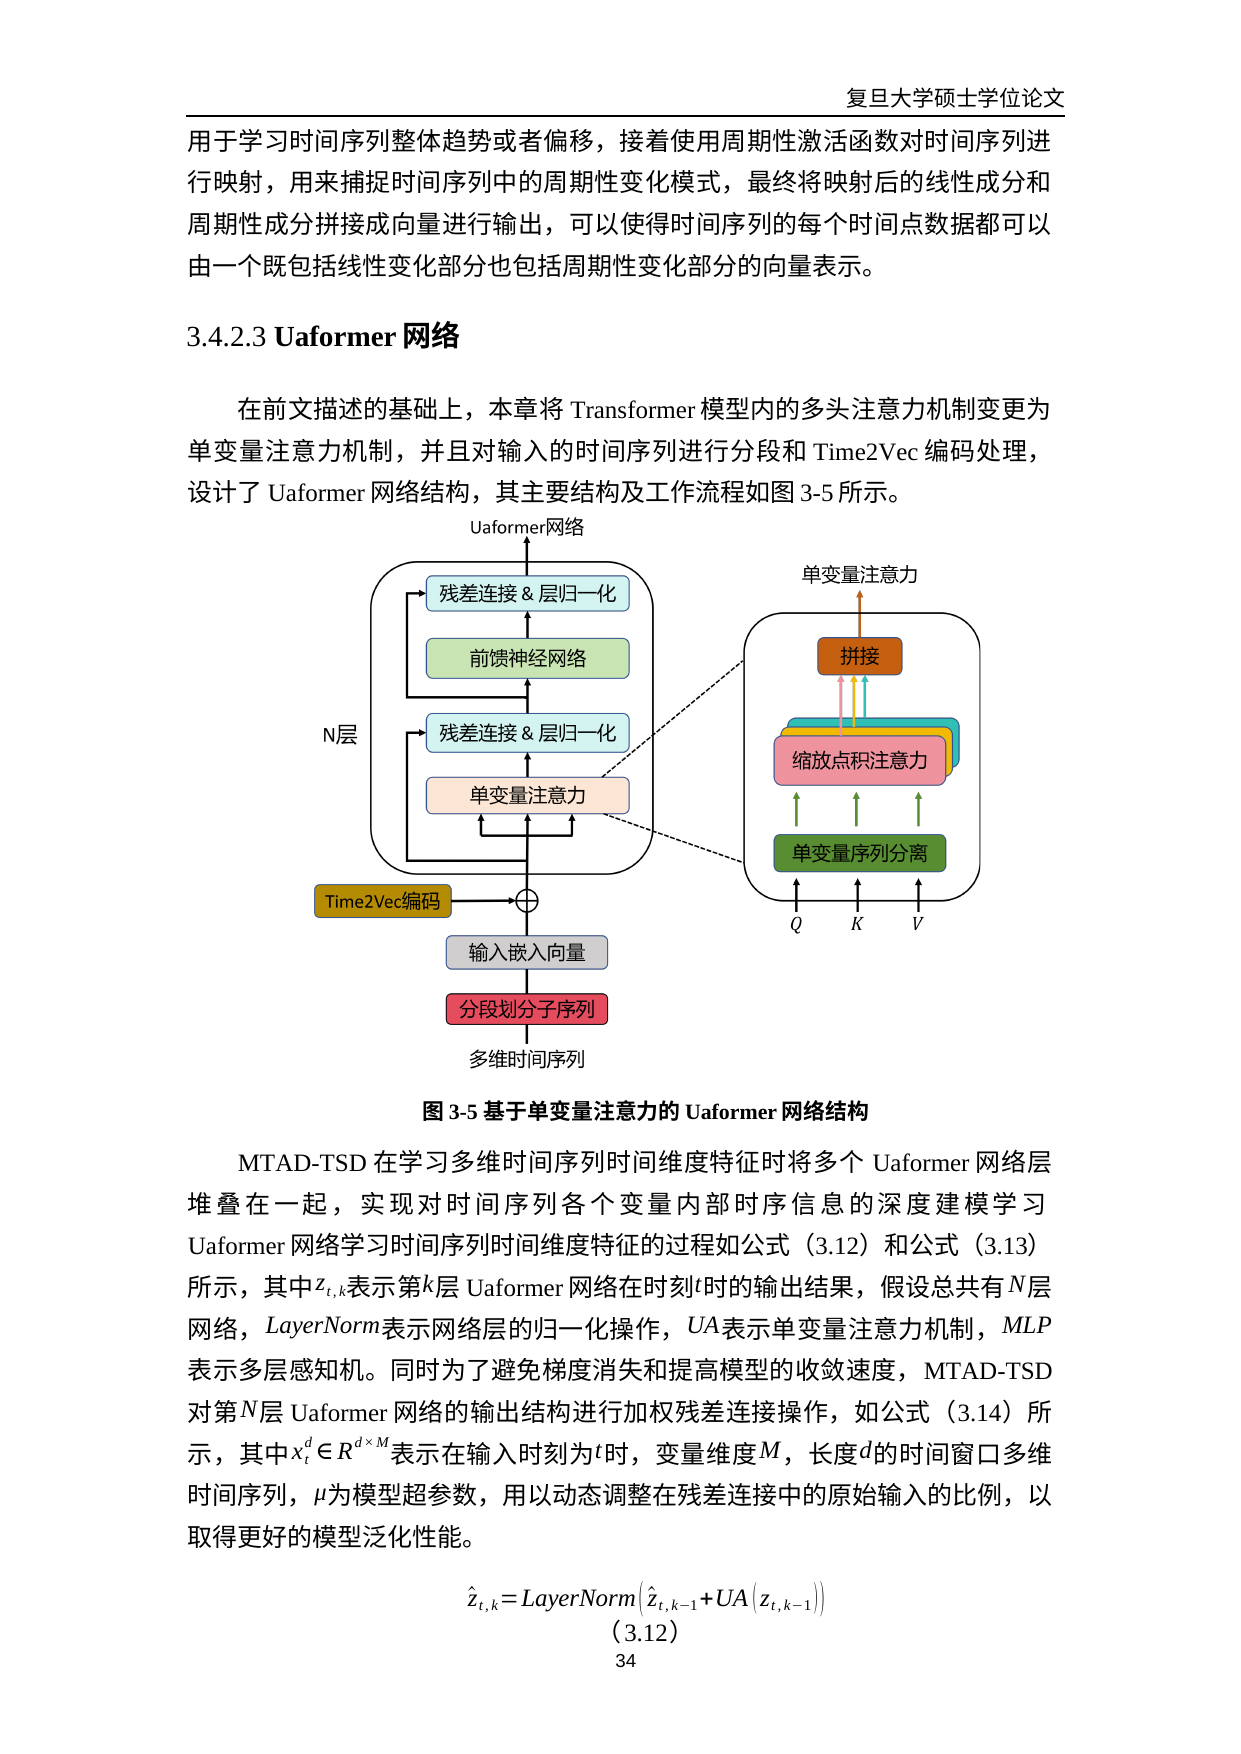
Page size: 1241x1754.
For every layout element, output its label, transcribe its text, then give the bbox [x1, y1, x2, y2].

text 在前文描述的基础上，本章将Transformer模型内的多头注意力机制变更为单变量注意力机制，并且对输入的时间序列进行分段和Time2Vec编码处理，设计了Uaformer网络结构，其主要结构及工作流程如图3-5所示。 [188, 385, 1053, 510]
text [188, 117, 1053, 283]
text MTAD-TSD在学习多维时间序列时间维度特征时将多个Uaformer网络层堆叠在一起，实现对时间序列各个变量内部时序信息的深度建模学习。Uaformer网络学习时间序列时间维度特征的过程如公式（3.12）和公式（3.13）所示，其中表示第层Uaformer网络在时刻时的输出结果，假设总共有层网络，表示网络层的归一化操作，表示单变量注意力机制，表示多层感知机。同时为了避免梯度消失和提高模型的收敛速度，MTAD-TSD对第层Uaformer网络的输出结构进行加权残差连接操作，如公式（3.14）所示，其中表示在输入时刻为时，变量维度，长度的时间窗口多维时间序列，为模型超参数，用以动态调整在残差连接中的原始输入的比例，以取得更好的模型泛化性能。 [188, 1138, 1053, 1555]
picture [310, 510, 981, 1082]
text 图3-5 基于单变量注意力的Uaformer网络结构 [188, 1094, 1053, 1126]
subtitle Uaformer网络 [186, 312, 1065, 355]
